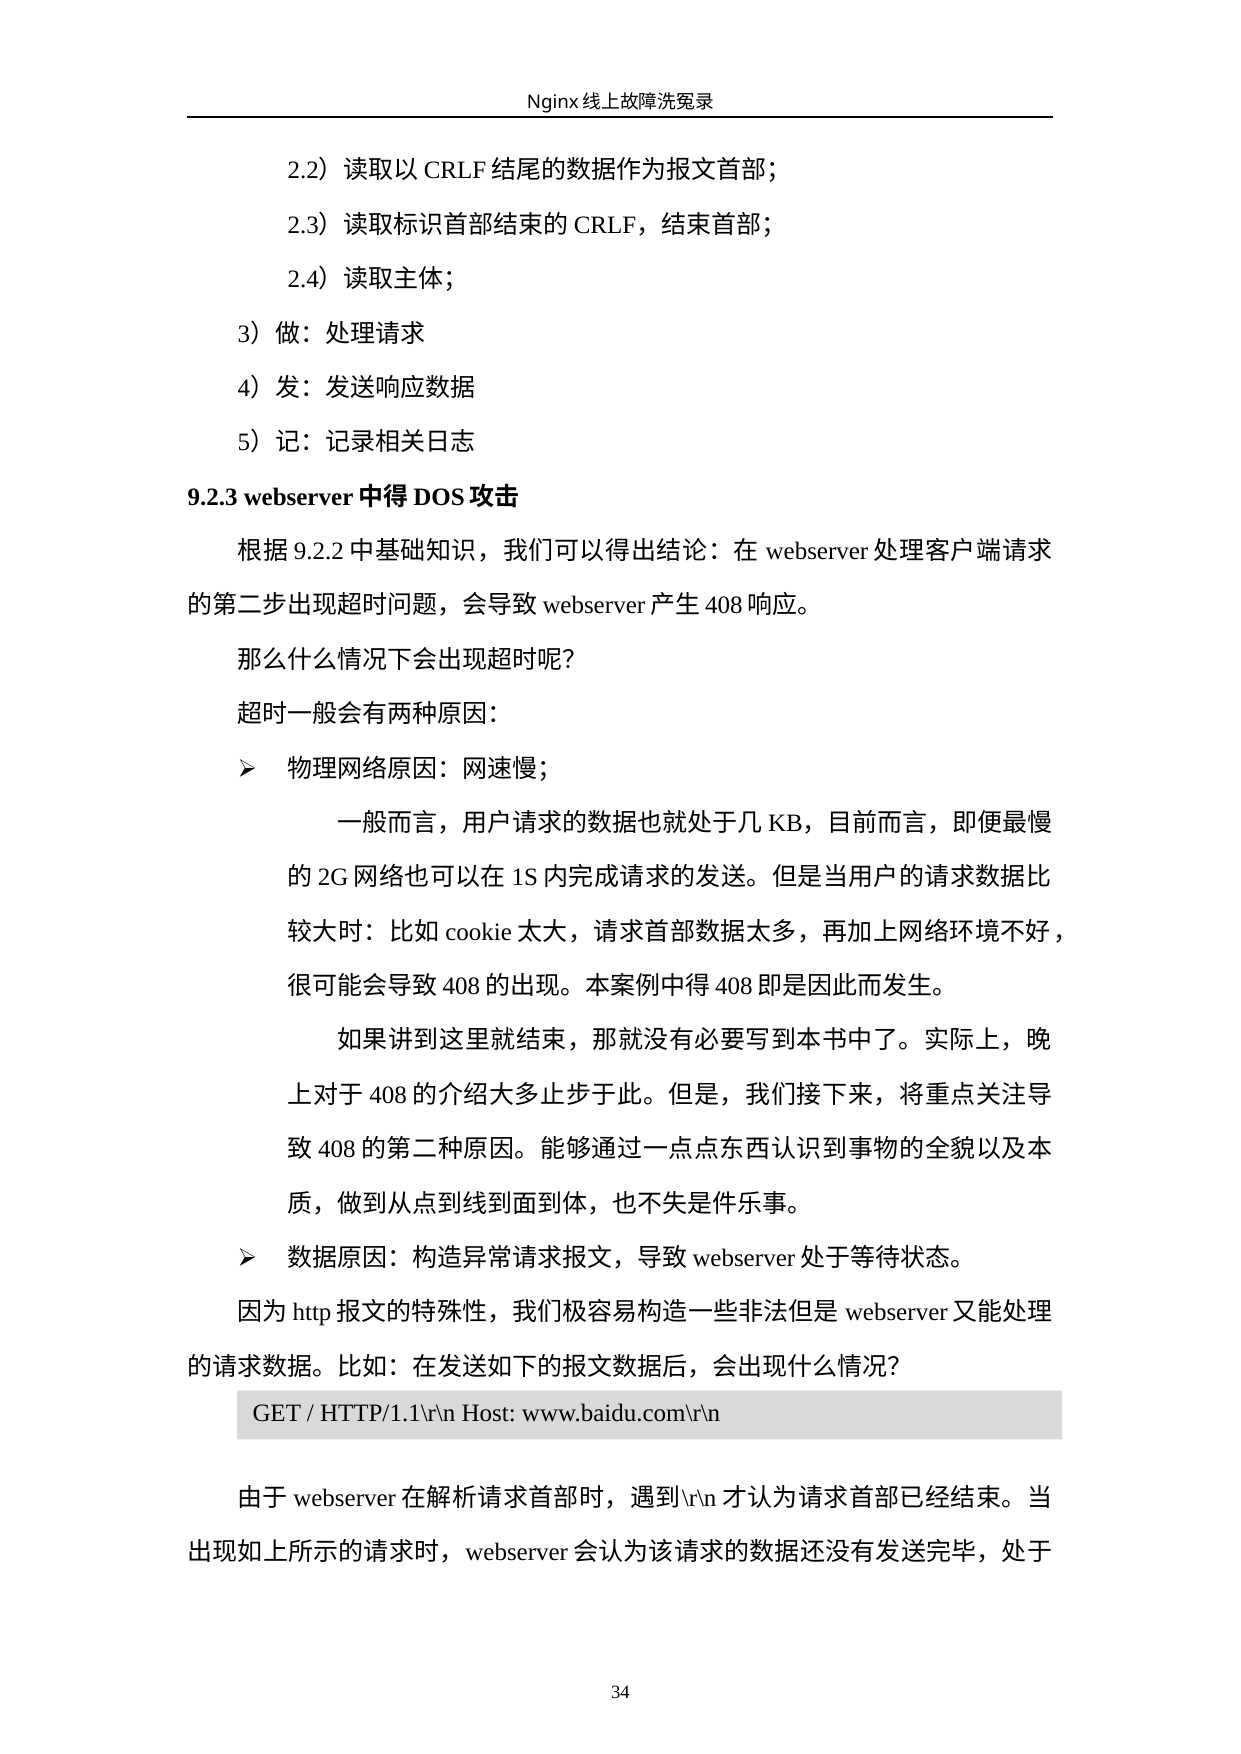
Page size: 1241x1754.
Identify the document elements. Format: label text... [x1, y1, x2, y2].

text 因为http报文的特殊性，我们极容易构造一些非法但是webserver又能处理的请求数据。比如：在发送如下的报文数据后，会出现什么情况？ [187, 1292, 1053, 1382]
text 2.3）读取标识首部结束的CRLF，结束首部； [287, 204, 1053, 241]
text 超时一般会有两种原因： [187, 694, 1053, 730]
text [187, 1401, 1053, 1568]
subtitle webserver中得DOS攻击 [187, 476, 1053, 512]
text 3）做：处理请求 [187, 313, 1053, 349]
text 4）发：发送响应数据 [187, 367, 1053, 404]
list 数据原因：构造异常请求报文，导致webserver处于等待状态。 [237, 1237, 1053, 1274]
text 那么什么情况下会出现超时呢？ [187, 639, 1053, 676]
list 物理网络原因：网速慢； [237, 748, 1053, 784]
text 5）记：记录相关日志 [187, 422, 1053, 458]
text 根据9.2.2中基础知识，我们可以得出结论：在webserver处理客户端请求的第二步出现超时问题，会导致webserver产生408响应。 [187, 531, 1053, 621]
text 一般而言，用户请求的数据也就处于几KB，目前而言，即便最慢的2G网络也可以在1S内完成请求的发送。但是当用户的请求数据比较大时：比如cookie太大，请求首部数据太多，再加上网络环境不好，很可能会导致408的出现。本案例中得408即是因此而发生。 [287, 802, 1053, 1002]
text 2.4）读取主体； [287, 259, 1053, 295]
text 如果讲到这里就结束，那就没有必要写到本书中了。实际上，晚上对于408的介绍大多止步于此。但是，我们接下来，将重点关注导致408的第二种原因。能够通过一点点东西认识到事物的全貌以及本质，做到从点到线到面到体，也不失是件乐事。 [287, 1020, 1053, 1219]
text 2.2）读取以CRLF结尾的数据作为报文首部； [287, 150, 1053, 186]
